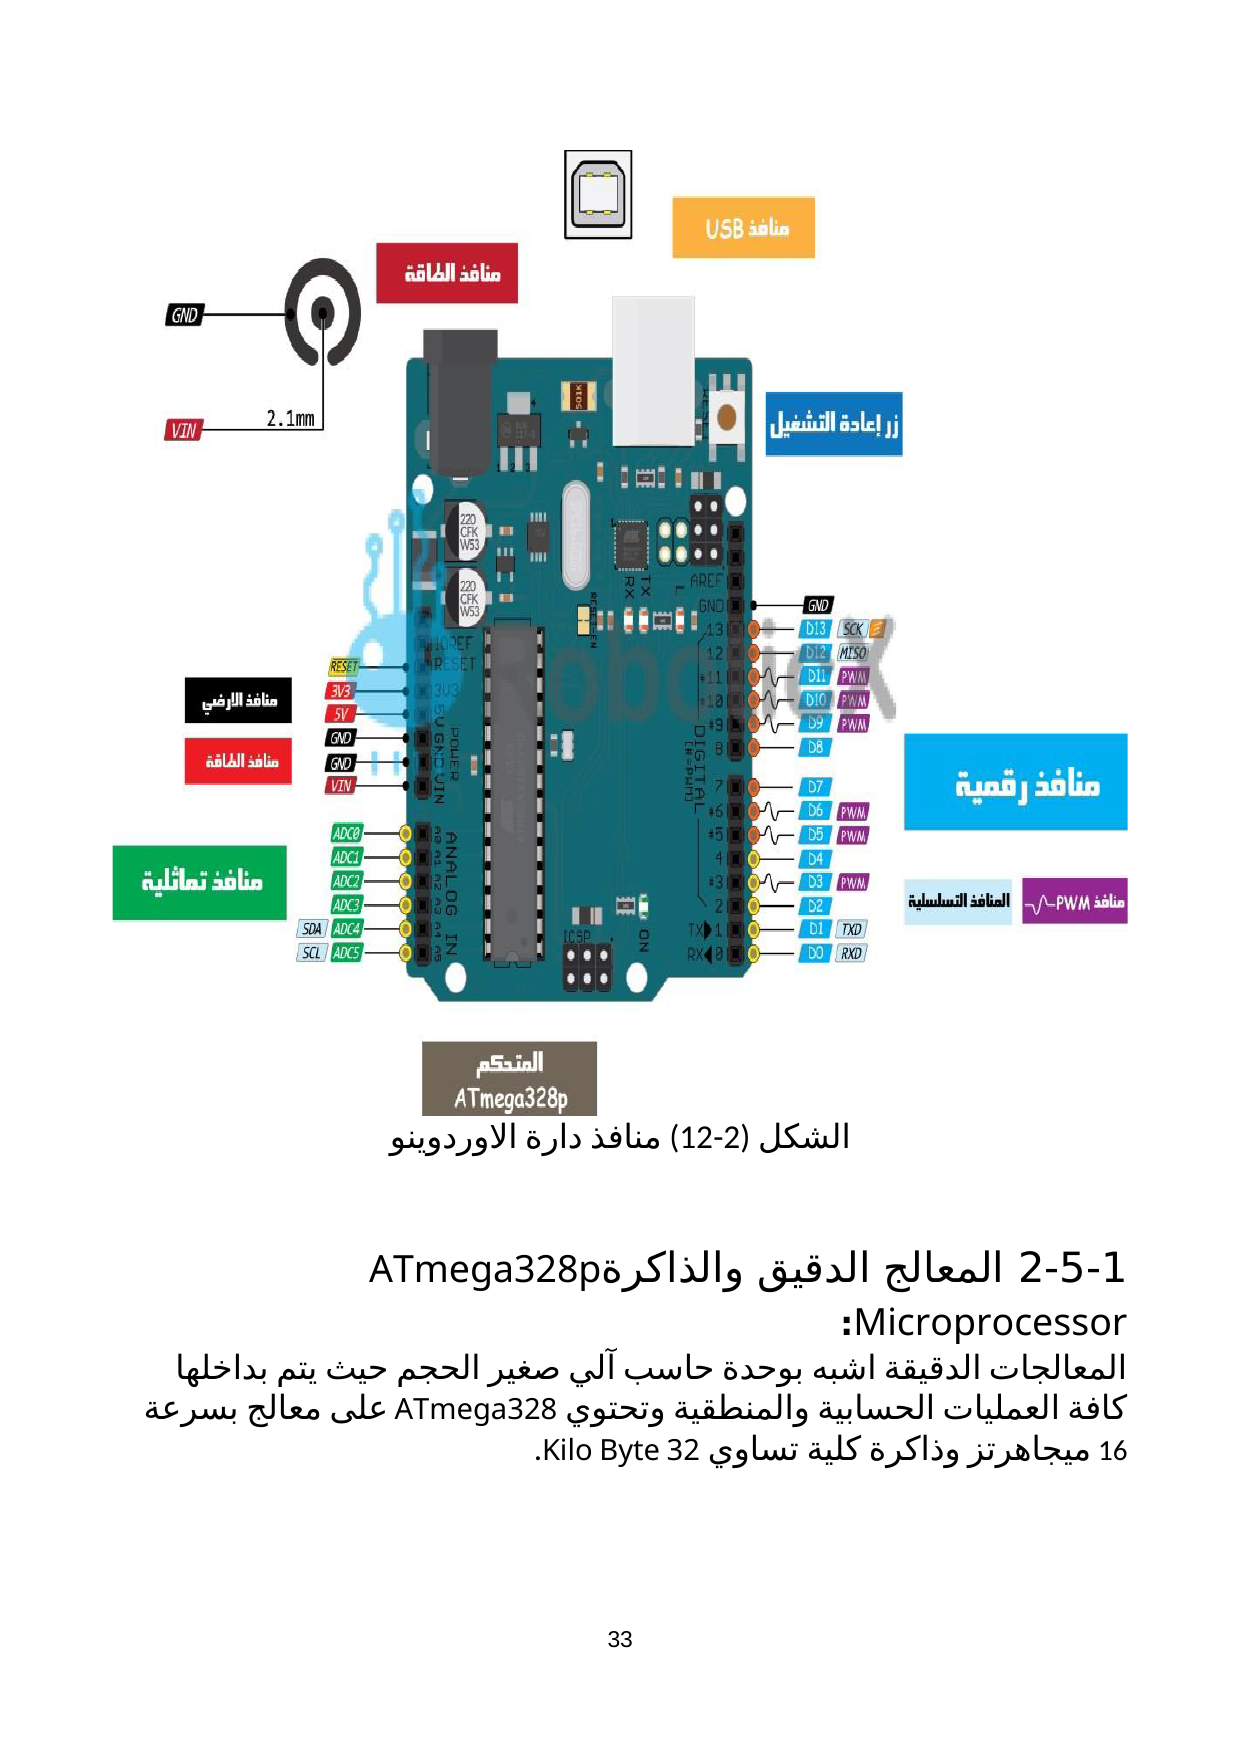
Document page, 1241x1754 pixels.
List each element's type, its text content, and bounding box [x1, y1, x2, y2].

text الشكل (2-12) منافذ دارة الاوردوينو [112, 1116, 1128, 1156]
text المعالجات الدقيقة اشبه بوحدة حاسب آلي صغير الحجم حيث يتم بداخلها كافة العمليات الحسابية والمنطقية وتحتوي ATmega328 على معالج بسرعة 16 ميجاهرتز وذاكرة كلية تساوي Kilo Byte 32. [112, 1347, 1128, 1469]
text 2-5-1 المعالج الدقيق والذاكرةATmega328p Microprocessor: [112, 1233, 1128, 1347]
